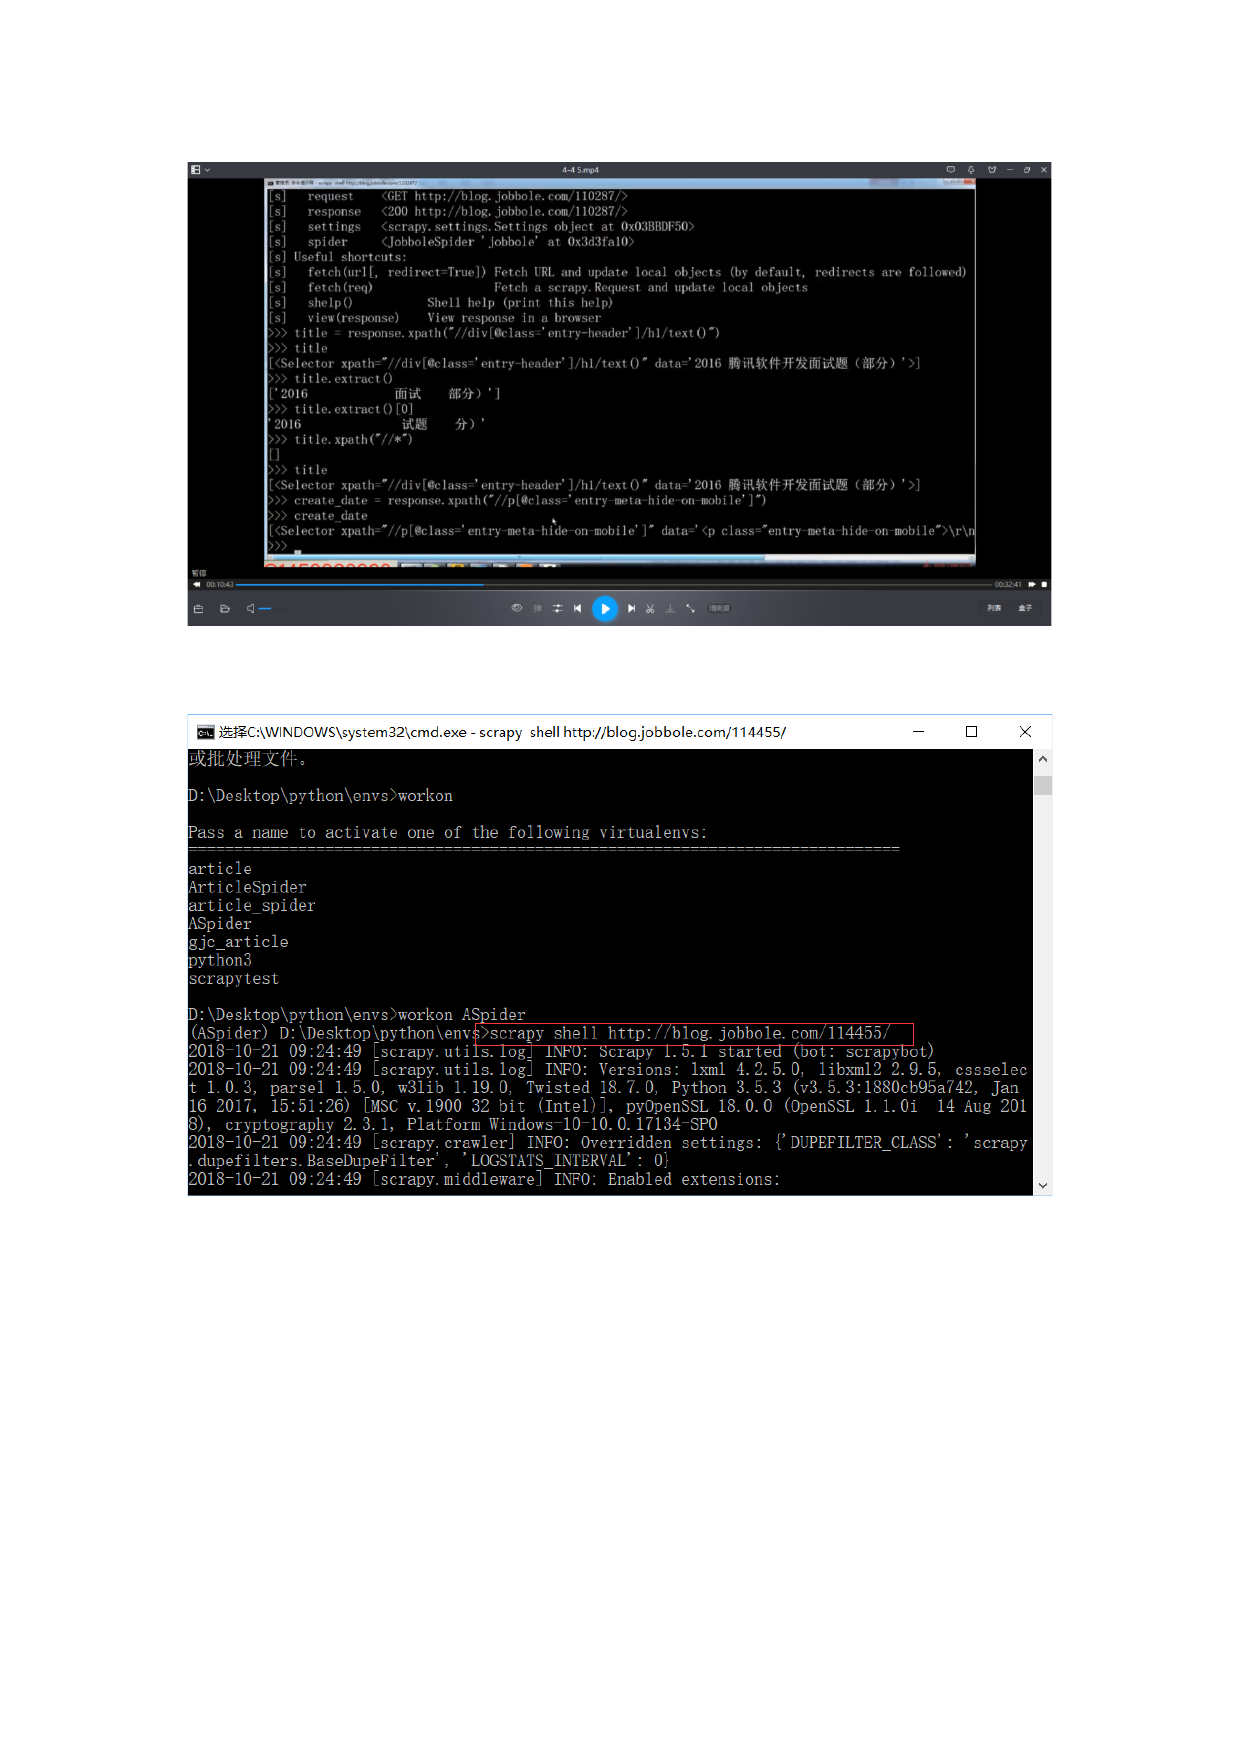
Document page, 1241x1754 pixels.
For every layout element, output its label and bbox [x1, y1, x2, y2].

picture [187, 162, 1052, 626]
picture [187, 714, 1053, 1196]
